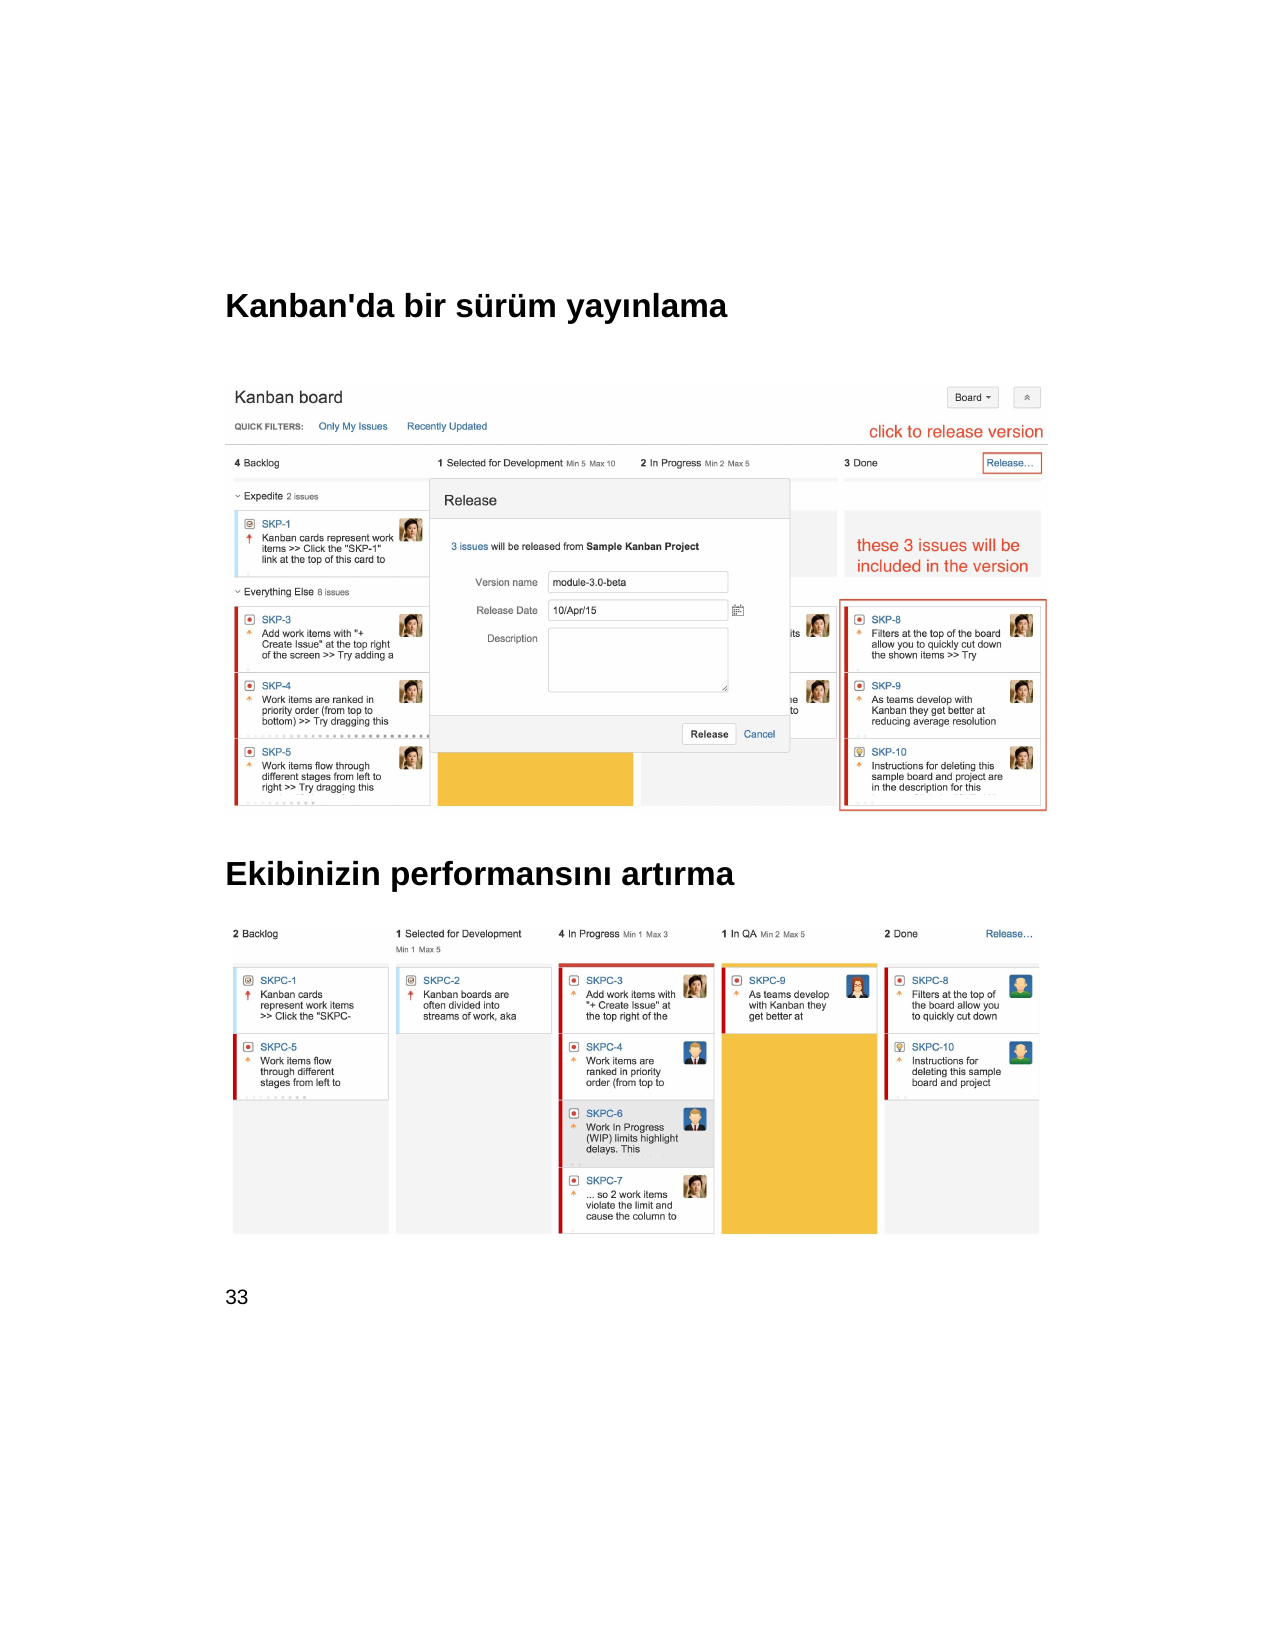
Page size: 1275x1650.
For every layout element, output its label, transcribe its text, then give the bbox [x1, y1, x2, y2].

picture [225, 385, 1048, 814]
text 33 [225, 1285, 1219, 1309]
picture [231, 928, 1040, 1235]
text Ekibinizin performansını artırma [225, 854, 1219, 893]
subtitle Kanban'da bir sürüm yayınlama [225, 286, 1219, 325]
